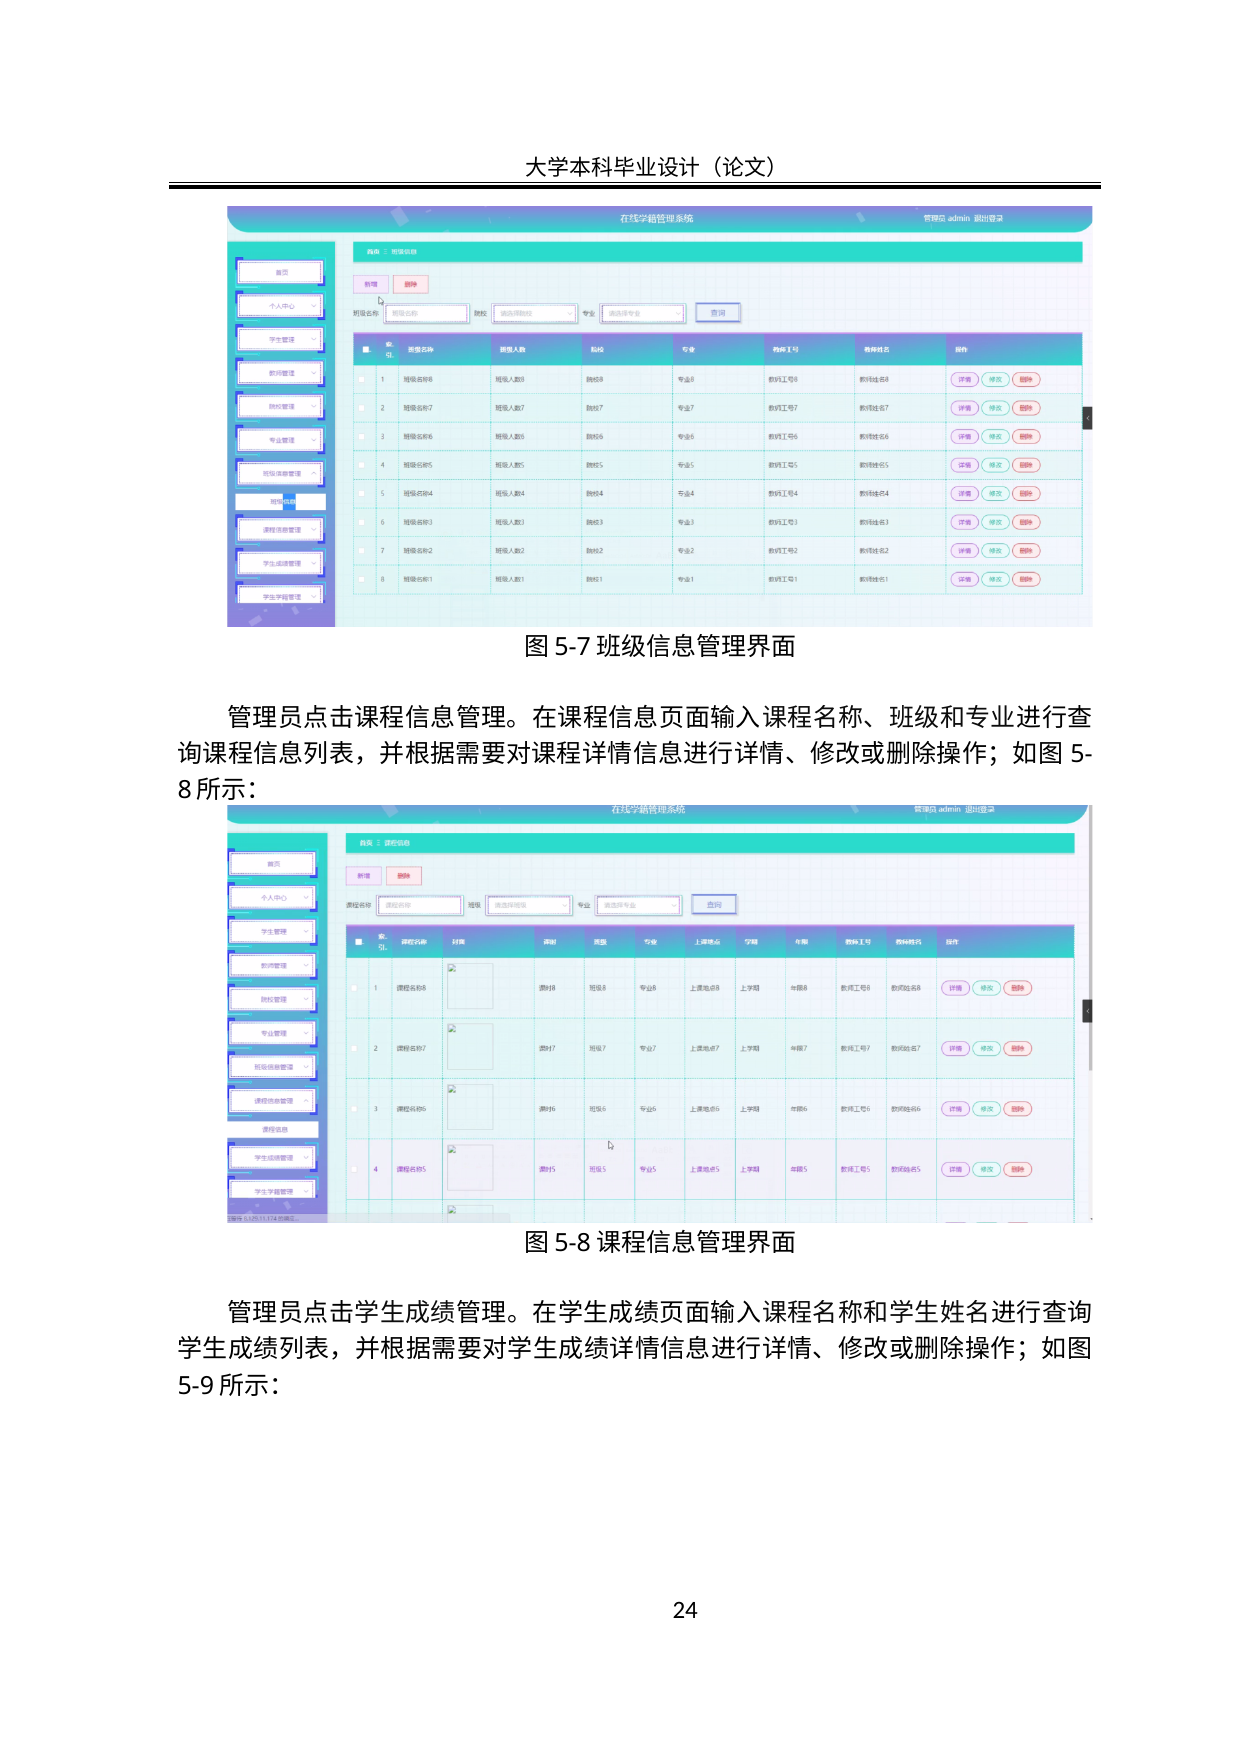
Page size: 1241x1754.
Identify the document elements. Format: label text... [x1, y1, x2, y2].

text 图5-7班级信息管理界面 [177, 627, 1092, 663]
text 管理员点击学生成绩管理。在学生成绩页面输入课程名称和学生姓名进行查询学生成绩列表，并根据需要对学生成绩详情信息进行详情、修改或删除操作；如图5-9所示： [177, 1293, 1092, 1401]
text 管理员点击课程信息管理。在课程信息页面输入课程名称、班级和专业进行查询课程信息列表，并根据需要对课程详情信息进行详情、修改或删除操作；如图5-8所示： [177, 697, 1092, 806]
picture [227, 206, 1093, 627]
text 图5-8课程信息管理界面 [177, 1222, 1092, 1259]
picture [227, 805, 1093, 1223]
